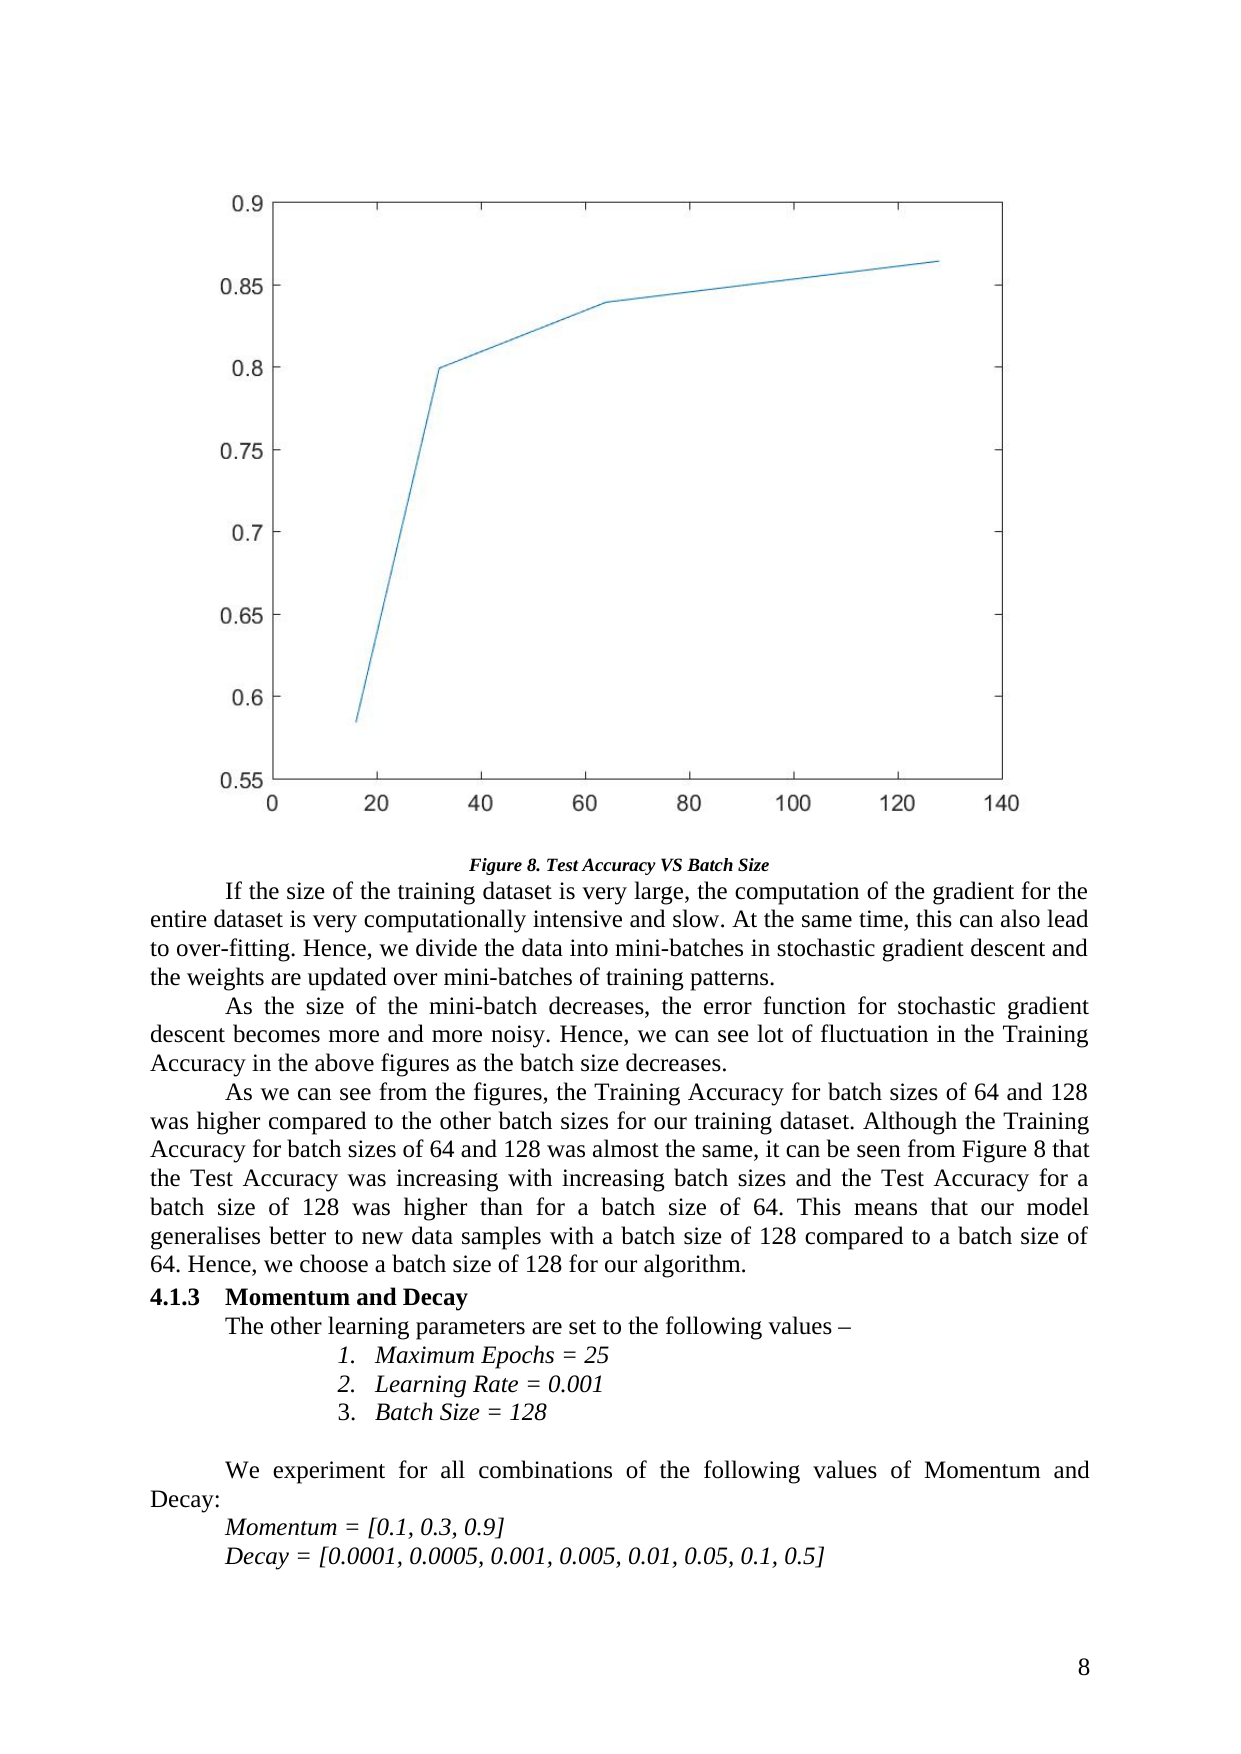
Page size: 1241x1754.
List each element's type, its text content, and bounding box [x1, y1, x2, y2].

text If the size of the training dataset is very large, the computation of the gradient for the entire dataset is very computationally intensive and slow. At the same time, this can also lead to over-fitting. Hence, we divide the data into mini-batches in stochastic gradient descent and the weights are updated over mini-batches of training patterns. [150, 876, 1090, 991]
text Decay = [0.0001, 0.0005, 0.001, 0.005, 0.01, 0.05, 0.1, 0.5] [150, 1541, 1090, 1570]
subtitle Momentum and Decay [150, 1282, 1090, 1311]
list Maximum Epochs = 25 [337, 1340, 1090, 1369]
list Learning Rate = 0.001 [337, 1369, 1090, 1397]
picture [150, 150, 1090, 855]
text We experiment for all combinations of the following values of Momentum and Decay: [150, 1455, 1090, 1512]
text As the size of the mini-batch decreases, the error function for stochastic gradient descent becomes more and more noisy. Hence, we can see lot of fluctuation in the Training Accuracy in the above figures as the batch size decreases. [150, 991, 1090, 1077]
text Figure 8. Test Accuracy VS Batch Size [150, 855, 1090, 876]
text Momentum = [0.1, 0.3, 0.9] [150, 1512, 1090, 1541]
text The other learning parameters are set to the following values – [150, 1311, 1090, 1340]
text As we can see from the figures, the Training Accuracy for batch sizes of 64 and 128 was higher compared to the other batch sizes for our training dataset. Although the Training Accuracy for batch sizes of 64 and 128 was almost the same, it can be seen from Figure 8 that the Test Accuracy was increasing with increasing batch sizes and the Test Accuracy for a batch size of 128 was higher than for a batch size of 64. This means that our model generalises better to new data samples with a batch size of 128 compared to a batch size of 64. Hence, we choose a batch size of 128 for our algorithm. [150, 1077, 1090, 1278]
list Batch Size = 128 [337, 1397, 1090, 1426]
